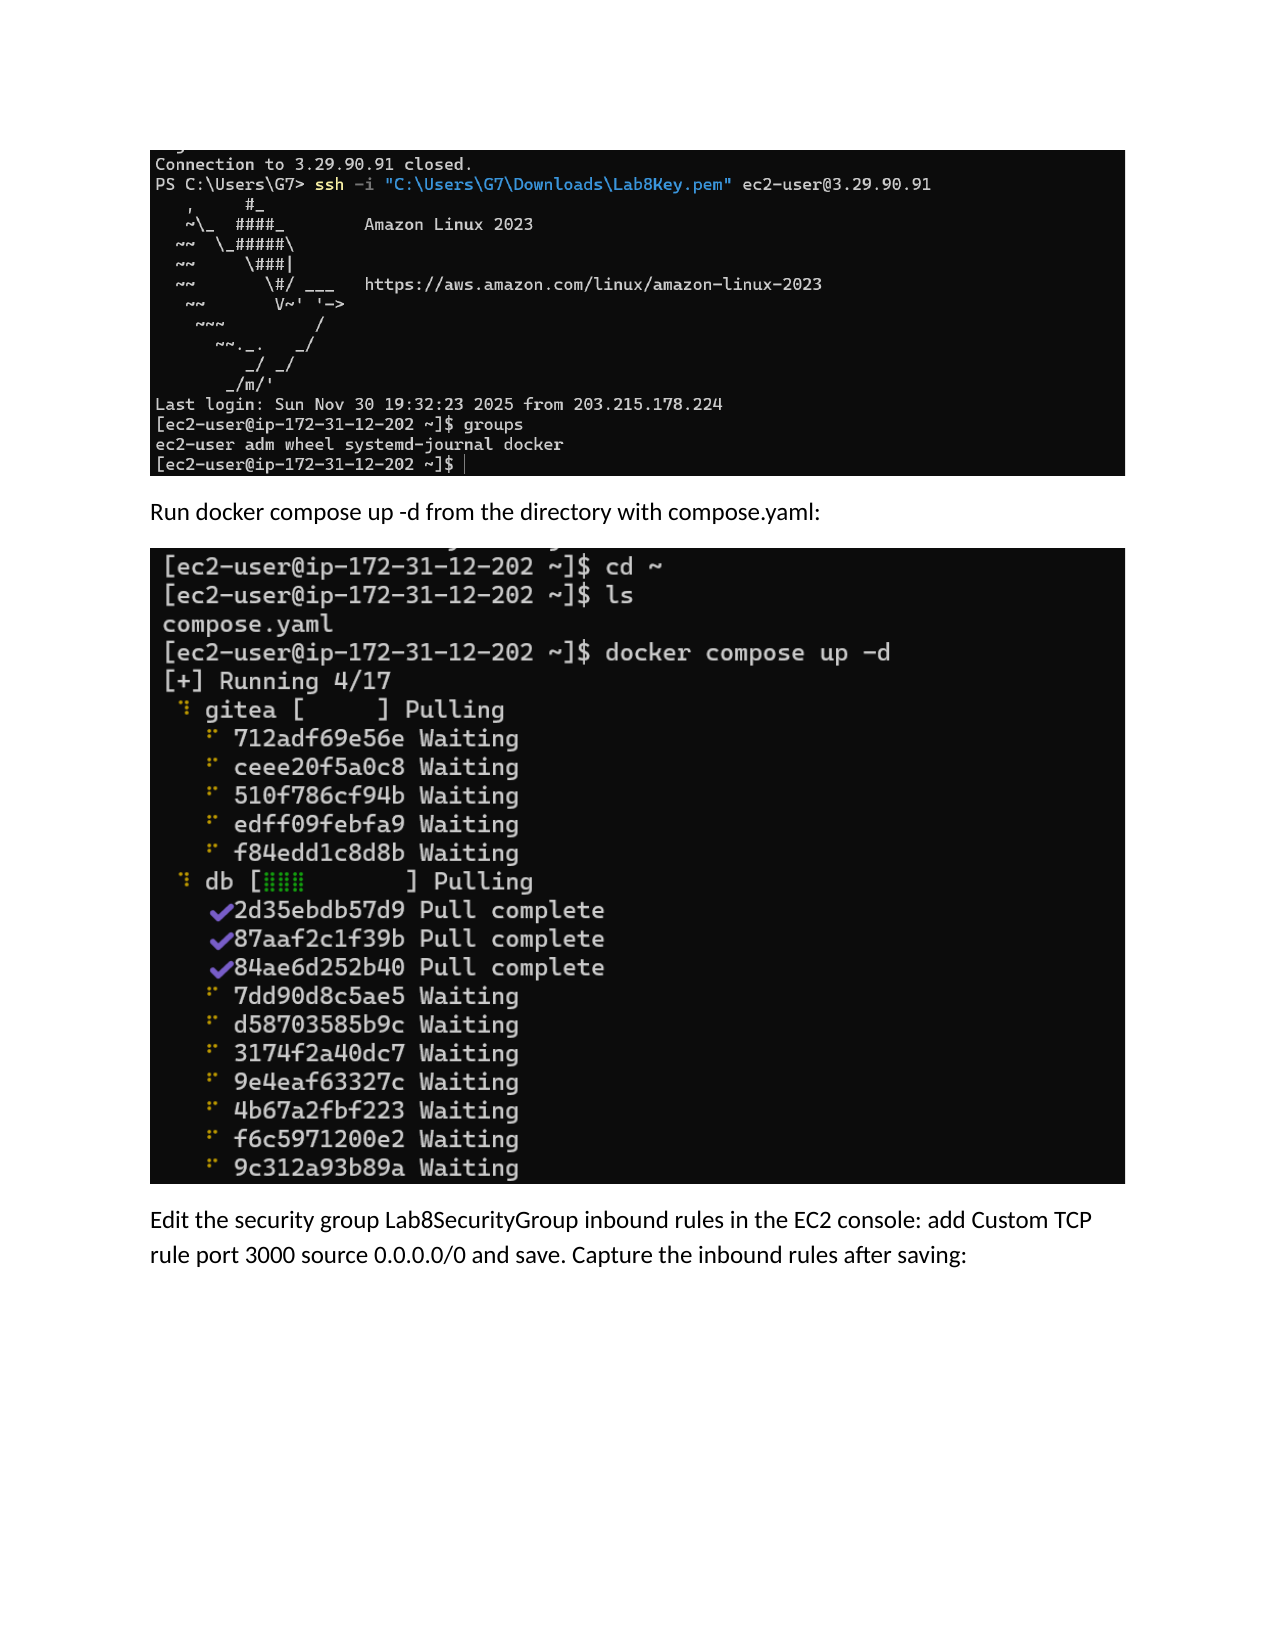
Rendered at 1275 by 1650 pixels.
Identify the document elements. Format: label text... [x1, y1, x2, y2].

text Edit the security group Lab8SecurityGroup inbound rules in the EC2 console: add Custom TCP rule port 3000 source 0.0.0.0/0 and save. Capture the inbound rules after saving: [150, 1204, 1125, 1270]
picture [150, 150, 1125, 476]
picture [150, 548, 1125, 1184]
text Run docker compose up -d from the directory with compose.yaml: [150, 496, 1125, 527]
